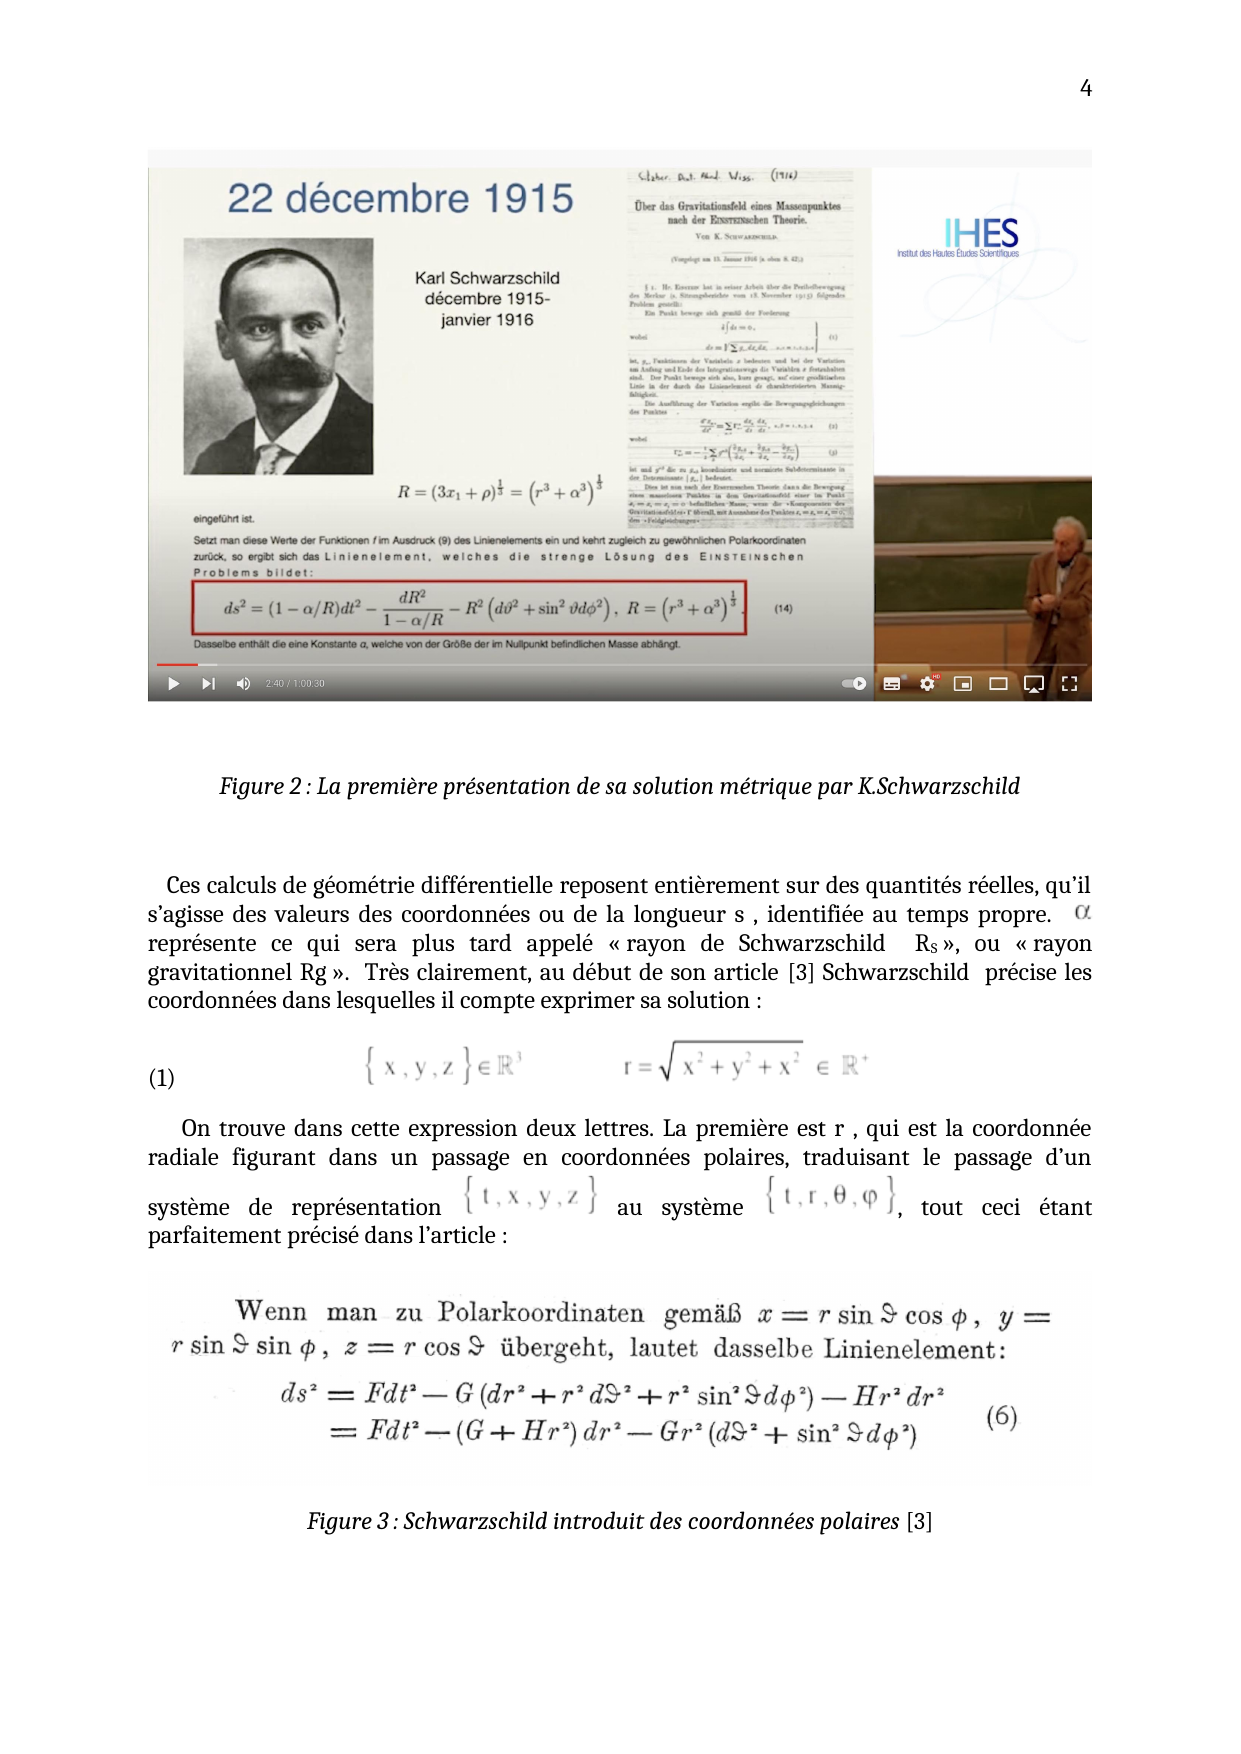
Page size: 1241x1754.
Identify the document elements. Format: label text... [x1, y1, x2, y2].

picture [147, 1271, 1093, 1486]
text Figure 3 : Schwarzschild introduit des coordonnées polaires [3] [148, 1507, 1093, 1536]
text Ces calculs de géométrie différentielle reposent entièrement sur des quantités réelles, qu’il s’agisse des valeurs des coordonnées ou de la longueur s , identifiée au temps propre. représente ce qui sera plus tard appelé « rayon de Schwarzschild RS », ou « rayon gravitationnel Rg ». Très clairement, au début de son article [3] Schwarzschild précise les coordonnées dans lesquelles il compte exprimer sa solution : [148, 871, 1093, 1015]
text Figure 2 : La première présentation de sa solution métrique par K.Schwarzschild [148, 772, 1093, 801]
text On trouve dans cette expression deux lettres. La première est r , qui est la coordonnée radiale figurant dans un passage en coordonnées polaires, traduisant le passage d’un système de représentation au système , tout ceci étant parfaitement précisé dans l’article : [148, 1114, 1093, 1250]
text (1) [148, 1036, 1093, 1093]
picture [147, 147, 1092, 702]
